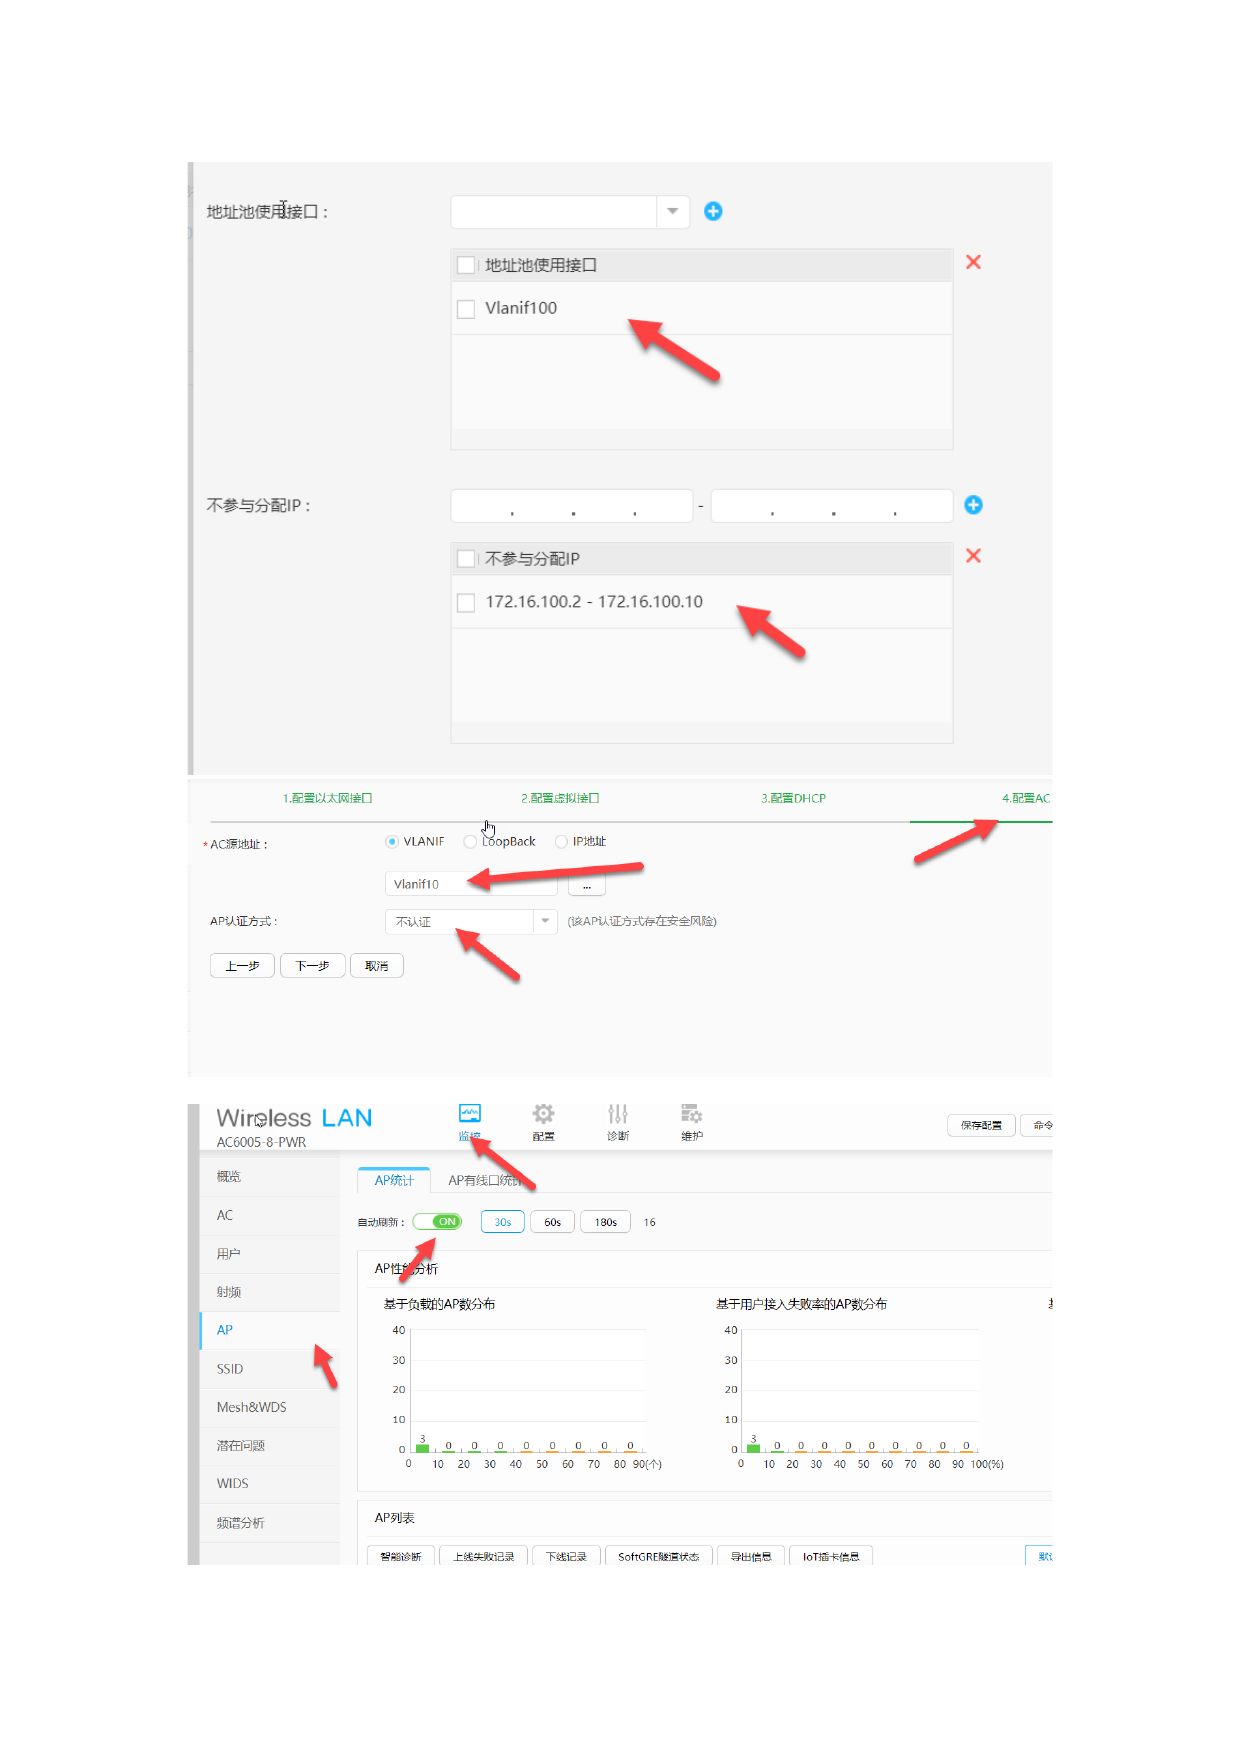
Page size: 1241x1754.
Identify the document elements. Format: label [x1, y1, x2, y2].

picture [187, 162, 1053, 775]
picture [187, 779, 1053, 1077]
picture [187, 1104, 1053, 1565]
